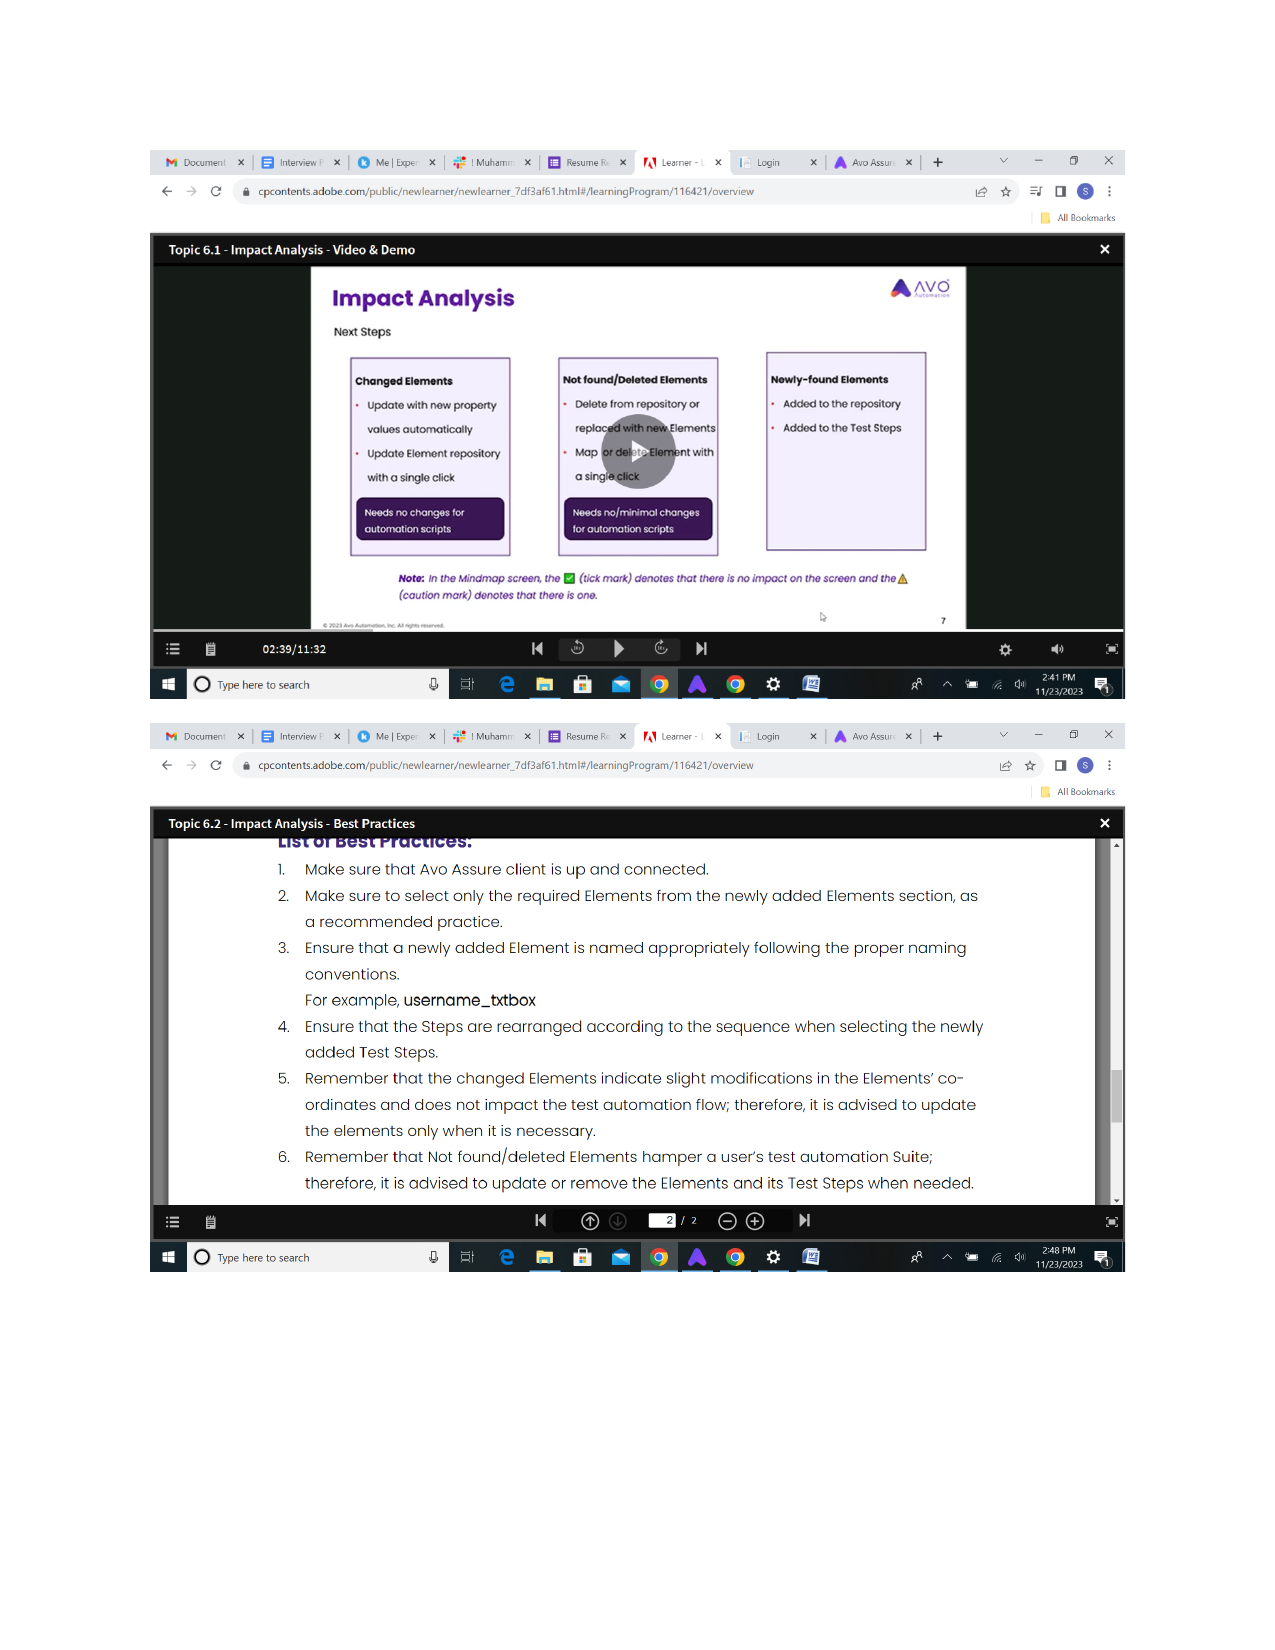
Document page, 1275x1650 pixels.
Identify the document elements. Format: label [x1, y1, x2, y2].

picture [150, 150, 1125, 699]
picture [150, 723, 1125, 1272]
